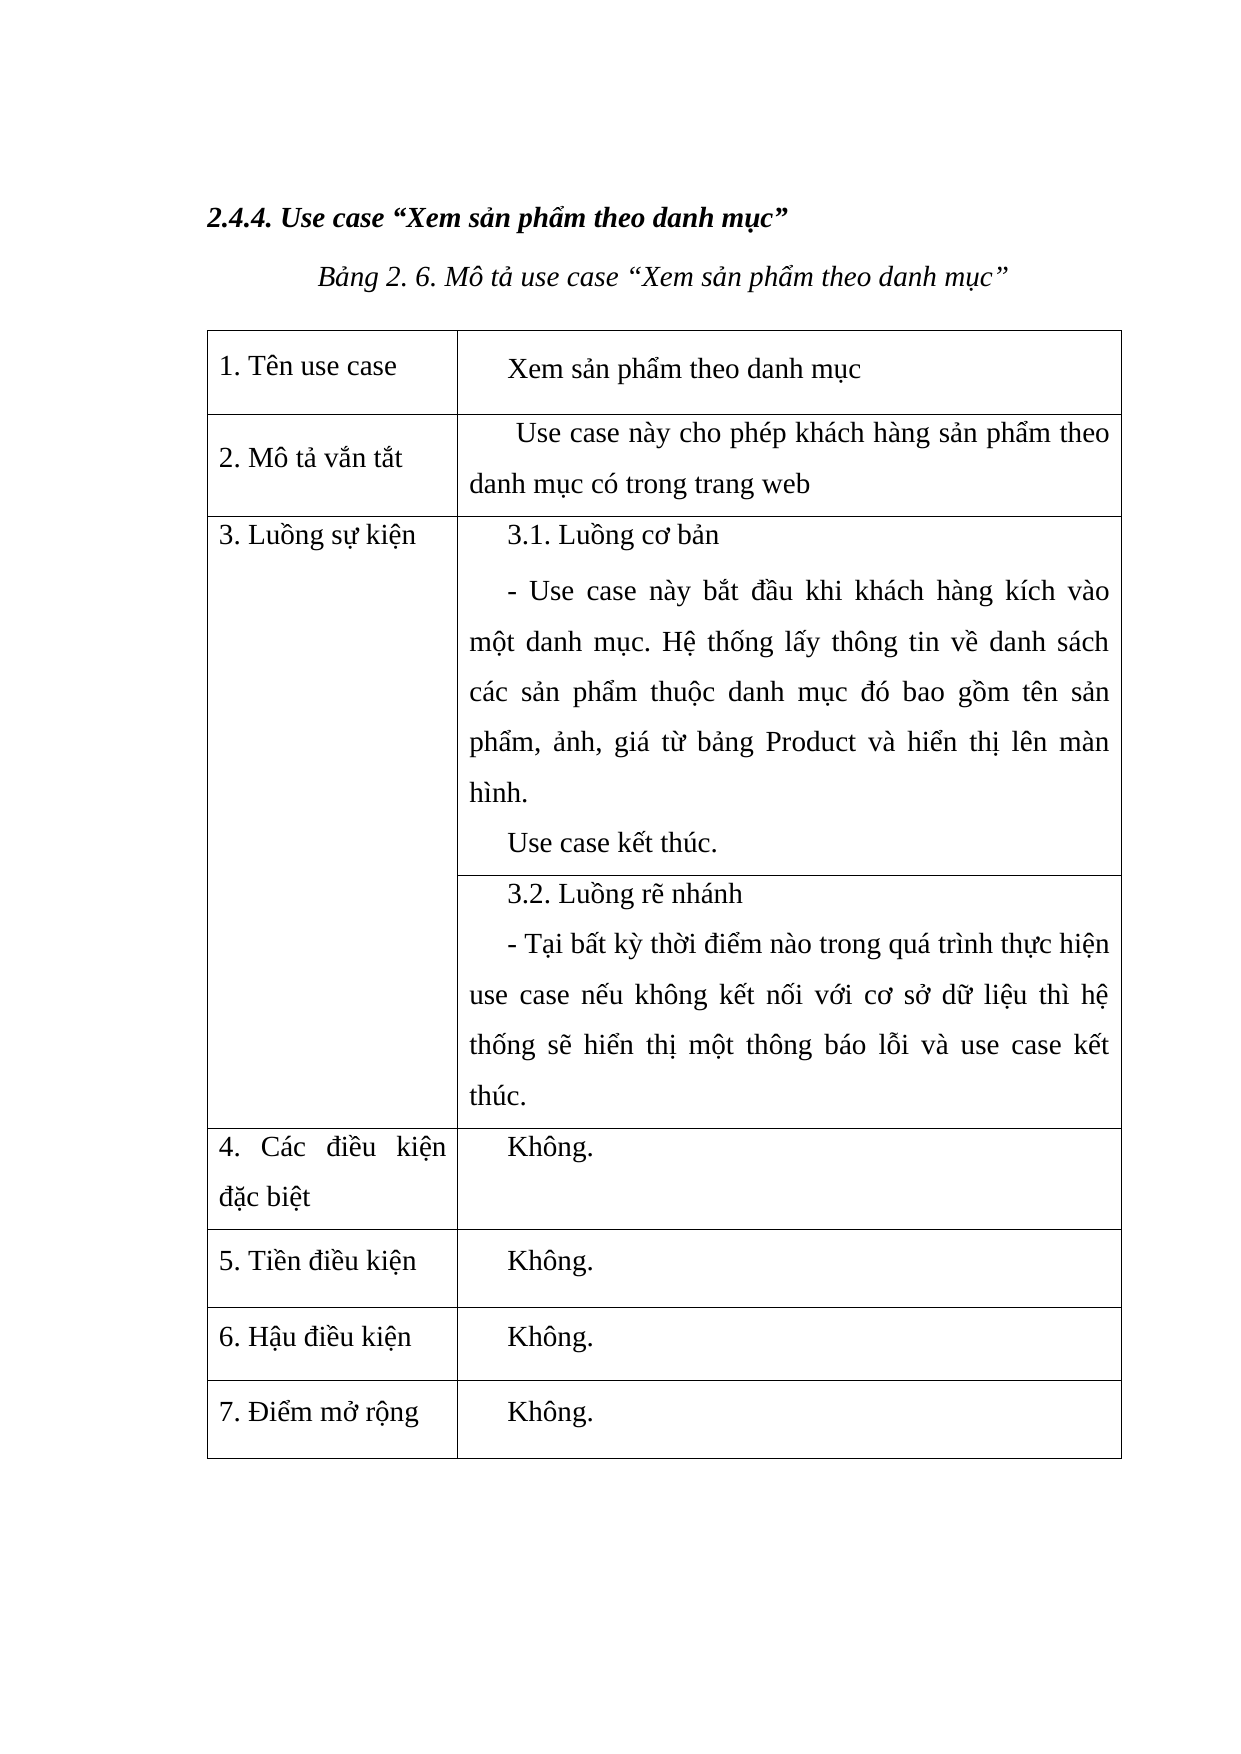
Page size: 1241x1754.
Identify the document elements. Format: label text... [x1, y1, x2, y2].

table_cell 7. Điểm mở rộng [208, 1381, 457, 1458]
table_cell 4. Các điều kiện đặc biệt [208, 1129, 457, 1229]
table_cell 2. Mô tả vắn tắt [208, 415, 457, 516]
table_cell 3.2. Luồng rẽ nhánh - Tại bất kỳ thời điểm nào trong quá trình thực hiện use case nếu không kết nối với cơ sở dữ liệu thì hệ thống sẽ hiển thị một thông báo lỗi và use case kết thúc. [458, 876, 1121, 1128]
table_cell Không. [458, 1308, 1121, 1380]
table_cell 3. Luồng sự kiện [208, 517, 457, 1128]
table_cell Không. [458, 1381, 1121, 1458]
subtitle 2.4.4. Use case “Xem sản phẩm theo danh mục” [207, 201, 1122, 234]
table_header 1. Tên use case [208, 331, 457, 414]
table_cell Use case này cho phép khách hàng sản phẩm theo danh mục có trong trang web [458, 415, 1121, 516]
text Bảng 2. 6. Mô tả use case “Xem sản phẩm theo danh mục” [207, 259, 1122, 293]
table_cell 3.1. Luồng cơ bản - Use case này bắt đầu khi khách hàng kích vào một danh mục. Hệ thống lấy thông tin về danh sách các sản phẩm thuộc danh mục đó bao gồm tên sản phẩm, ảnh, giá từ bảng Product và hiển thị lên màn hình. Use case kết thúc. [458, 517, 1121, 875]
table_cell 6. Hậu điều kiện [208, 1308, 457, 1380]
table_cell Không. [458, 1230, 1121, 1307]
table_cell Không. [458, 1129, 1121, 1229]
table_header Xem sản phẩm theo danh mục [458, 331, 1121, 414]
table_cell 5. Tiền điều kiện [208, 1230, 457, 1307]
